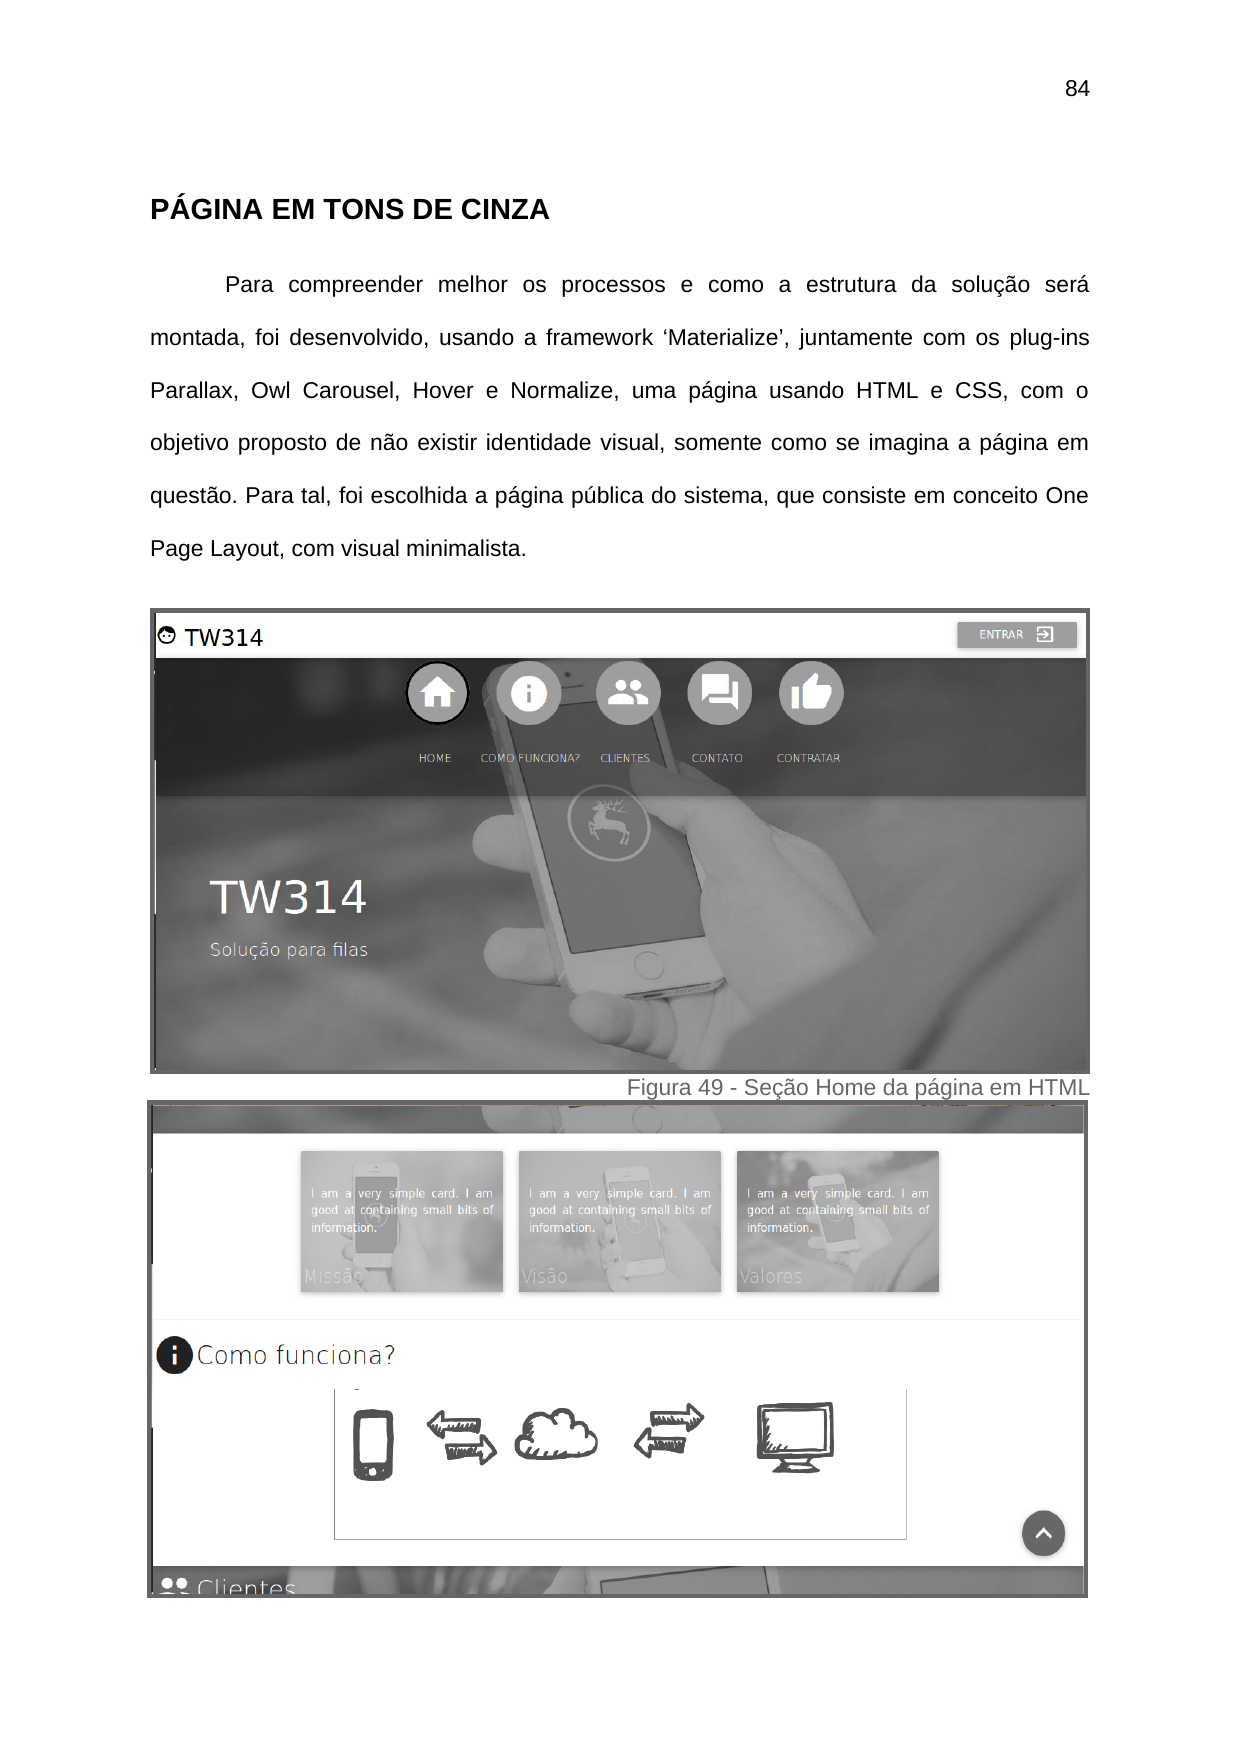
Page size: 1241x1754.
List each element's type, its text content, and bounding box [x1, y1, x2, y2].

picture [154, 613, 1086, 1070]
text Para compreender melhor os processos e como a estrutura da solução será montada, foi desenvolvido, usando a framework ‘Materialize’, juntamente com os plug-ins Parallax, Owl Carousel, Hover e Normalize, uma página usando HTML e CSS, com o objetivo proposto de não existir identidade visual, somente como se imagina a página em questão. Para tal, foi escolhida a página pública do sistema, que consiste em conceito One Page Layout, com visual minimalista. [150, 271, 1090, 561]
picture [151, 1105, 1084, 1594]
subtitle PÁGINA EM TONS DE CINZA [150, 192, 1090, 225]
